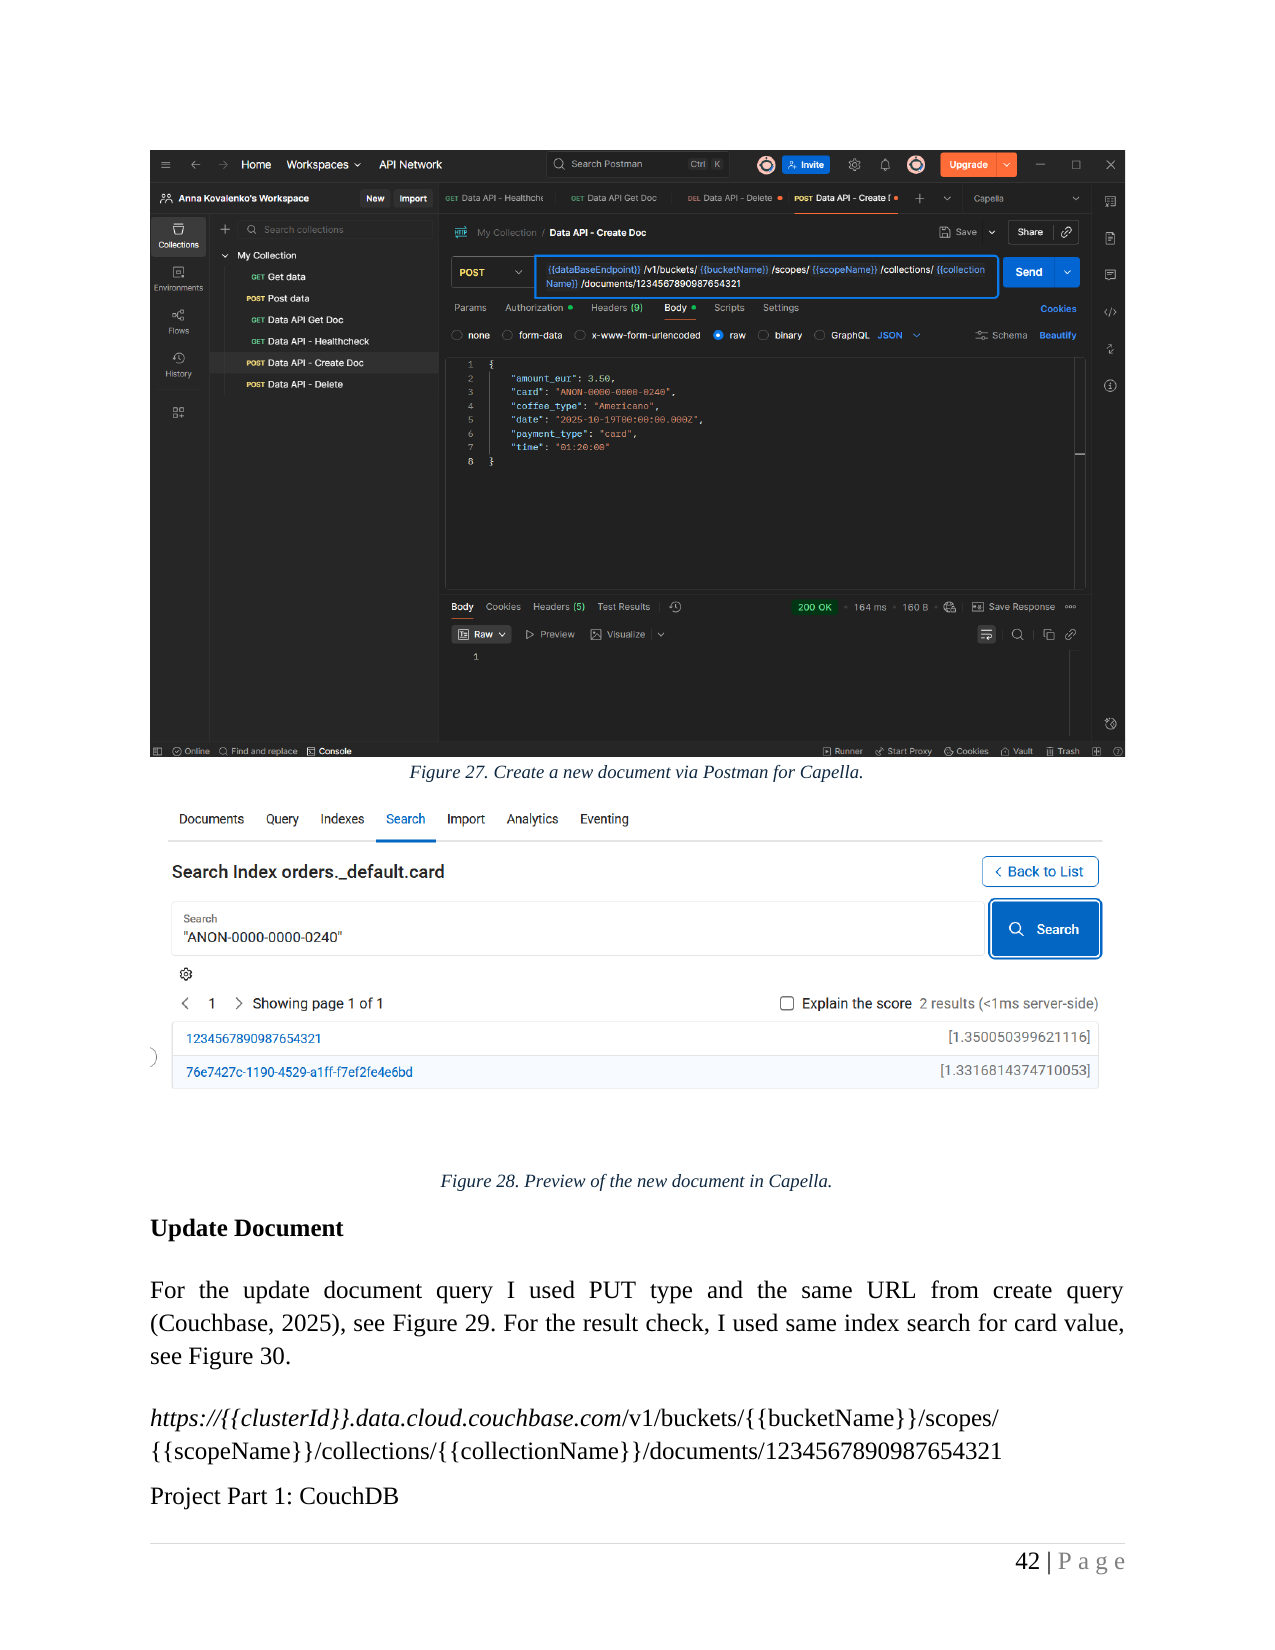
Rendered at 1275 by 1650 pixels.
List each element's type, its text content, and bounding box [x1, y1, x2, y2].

text For the update document query I used PUT type and the same URL from create query , see Figure 29. For the result check, I used same index search for card value, see Figure 30. [150, 1275, 1125, 1370]
text Update Document [150, 1213, 1125, 1241]
text https://{{clusterId}}.data.cloud.couchbase.com/v1/buckets/{{bucketName}}/scopes/{{scopeName}}/collections/{{collectionName}}/documents/1234567890987654321 [150, 1403, 1125, 1465]
picture [150, 803, 1125, 1166]
picture [150, 150, 1125, 757]
